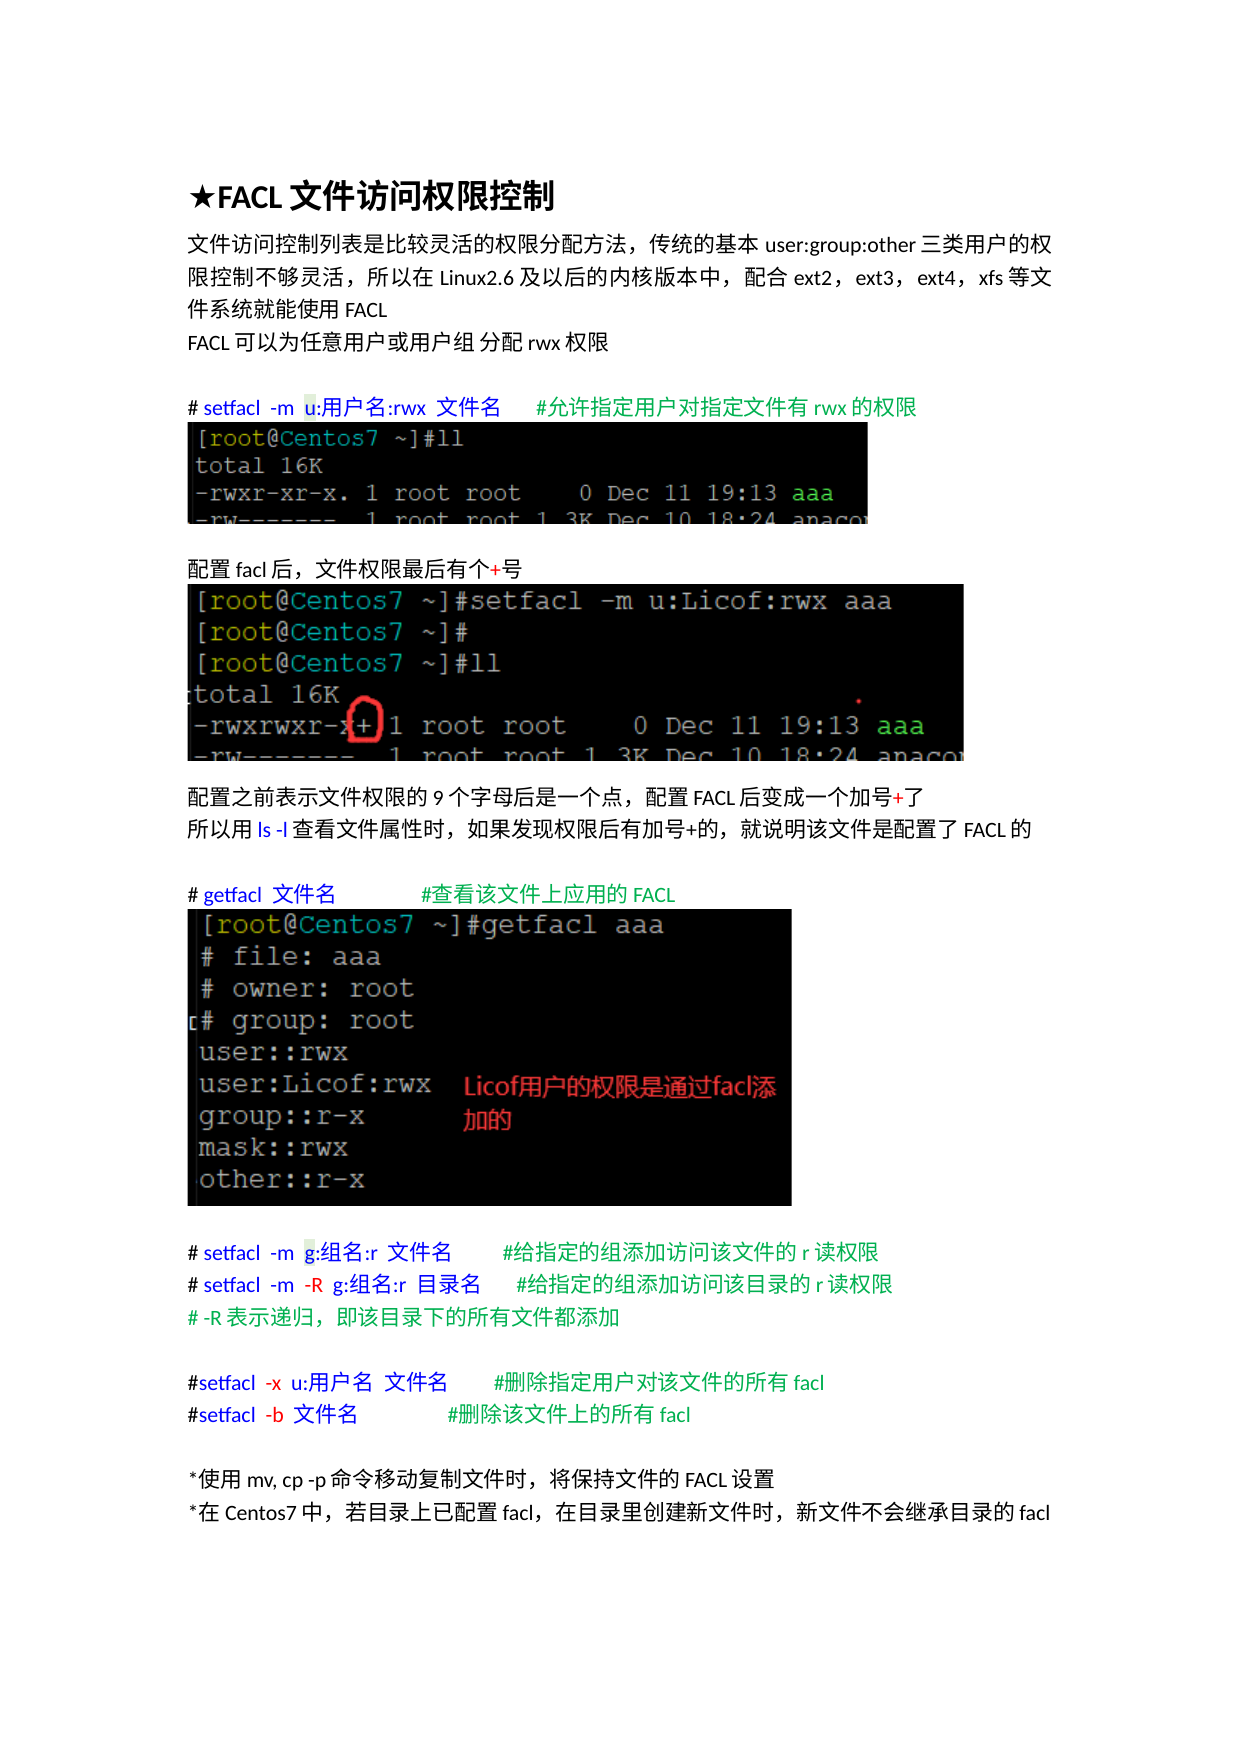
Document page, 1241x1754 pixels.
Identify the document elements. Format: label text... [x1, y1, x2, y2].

text ★FACL文件访问权限控制 [187, 162, 1053, 227]
picture [187, 584, 964, 761]
text *使用mv, cp -p命令移动复制文件时，将保持文件的FACL设置 [187, 1462, 1053, 1494]
text # getfacl 文件名 #查看该文件上应用的FACL [187, 877, 1053, 909]
text 配置之前表示文件权限的9个字母后是一个点，配置FACL后变成一个加号+了 [187, 779, 1053, 812]
text 配置facl后，文件权限最后有个+号 [187, 552, 1053, 584]
picture [187, 422, 868, 524]
picture [187, 909, 792, 1206]
text # setfacl -m u:用户名:rwx 文件名 #允许指定用户对指定文件有rwx的权限 [187, 389, 1053, 422]
text #setfacl -x u:用户名 文件名 #删除指定用户对该文件的所有facl [187, 1364, 1053, 1397]
text 文件访问控制列表是比较灵活的权限分配方法，传统的基本user:group:other三类用户的权限控制不够灵活，所以在Linux2.6及以后的内核版本中，配合ext2，ext3，ext4，xfs等文件系统就能使用FACL [187, 227, 1053, 324]
text FACL可以为任意用户或用户组 分配rwx权限 [187, 324, 1053, 357]
text # setfacl -m -R g:组名:r 目录名 #给指定的组添加访问该目录的r读权限 [187, 1267, 1053, 1299]
text #setfacl -b 文件名 #删除该文件上的所有facl [187, 1397, 1053, 1429]
text # setfacl -m g:组名:r 文件名 #给指定的组添加访问该文件的r读权限 [187, 1234, 1053, 1267]
text # -R表示递归，即该目录下的所有文件都添加 [187, 1299, 1053, 1332]
text 所以用ls -l查看文件属性时，如果发现权限后有加号+的，就说明该文件是配置了FACL的 [187, 812, 1053, 844]
text *在Centos7中，若目录上已配置facl，在目录里创建新文件时，新文件不会继承目录的facl [187, 1494, 1053, 1527]
